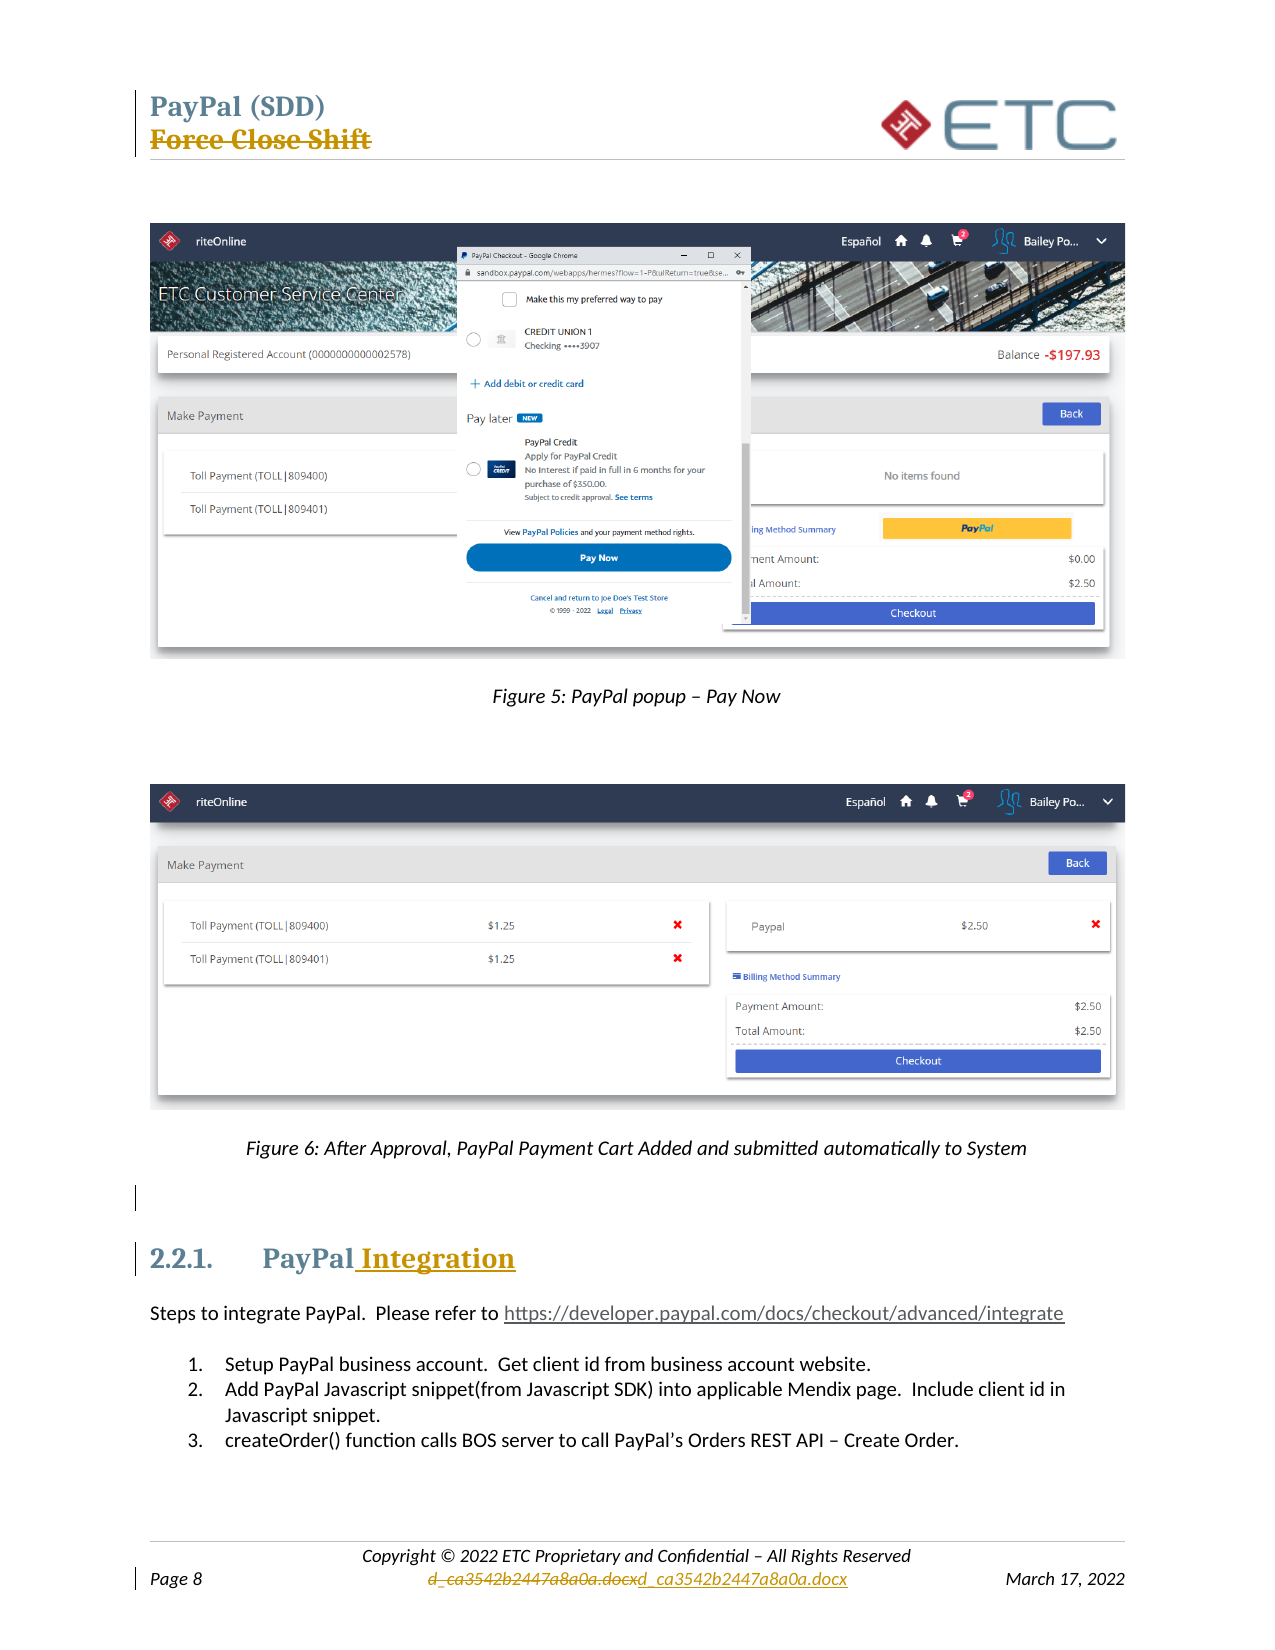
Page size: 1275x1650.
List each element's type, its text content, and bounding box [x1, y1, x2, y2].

picture [150, 223, 1125, 659]
list Add PayPal Javascript snippet(from Javascript SDK) into applicable Mendix page. Include client id in Javascript snippet. [187, 1376, 1125, 1427]
picture [150, 784, 1125, 1110]
picture [881, 100, 1117, 150]
text Steps to integrate PayPal. Please refer to https://developer.paypal.com/docs/checkout/advanced/integrate [150, 1301, 1125, 1326]
list createOrder() function calls BOS server to call PayPal’s Orders REST API – Create Order. [187, 1427, 1125, 1453]
subtitle PayPal [150, 1242, 1125, 1276]
list Setup PayPal business account. Get client id from business account website. [187, 1351, 1125, 1376]
